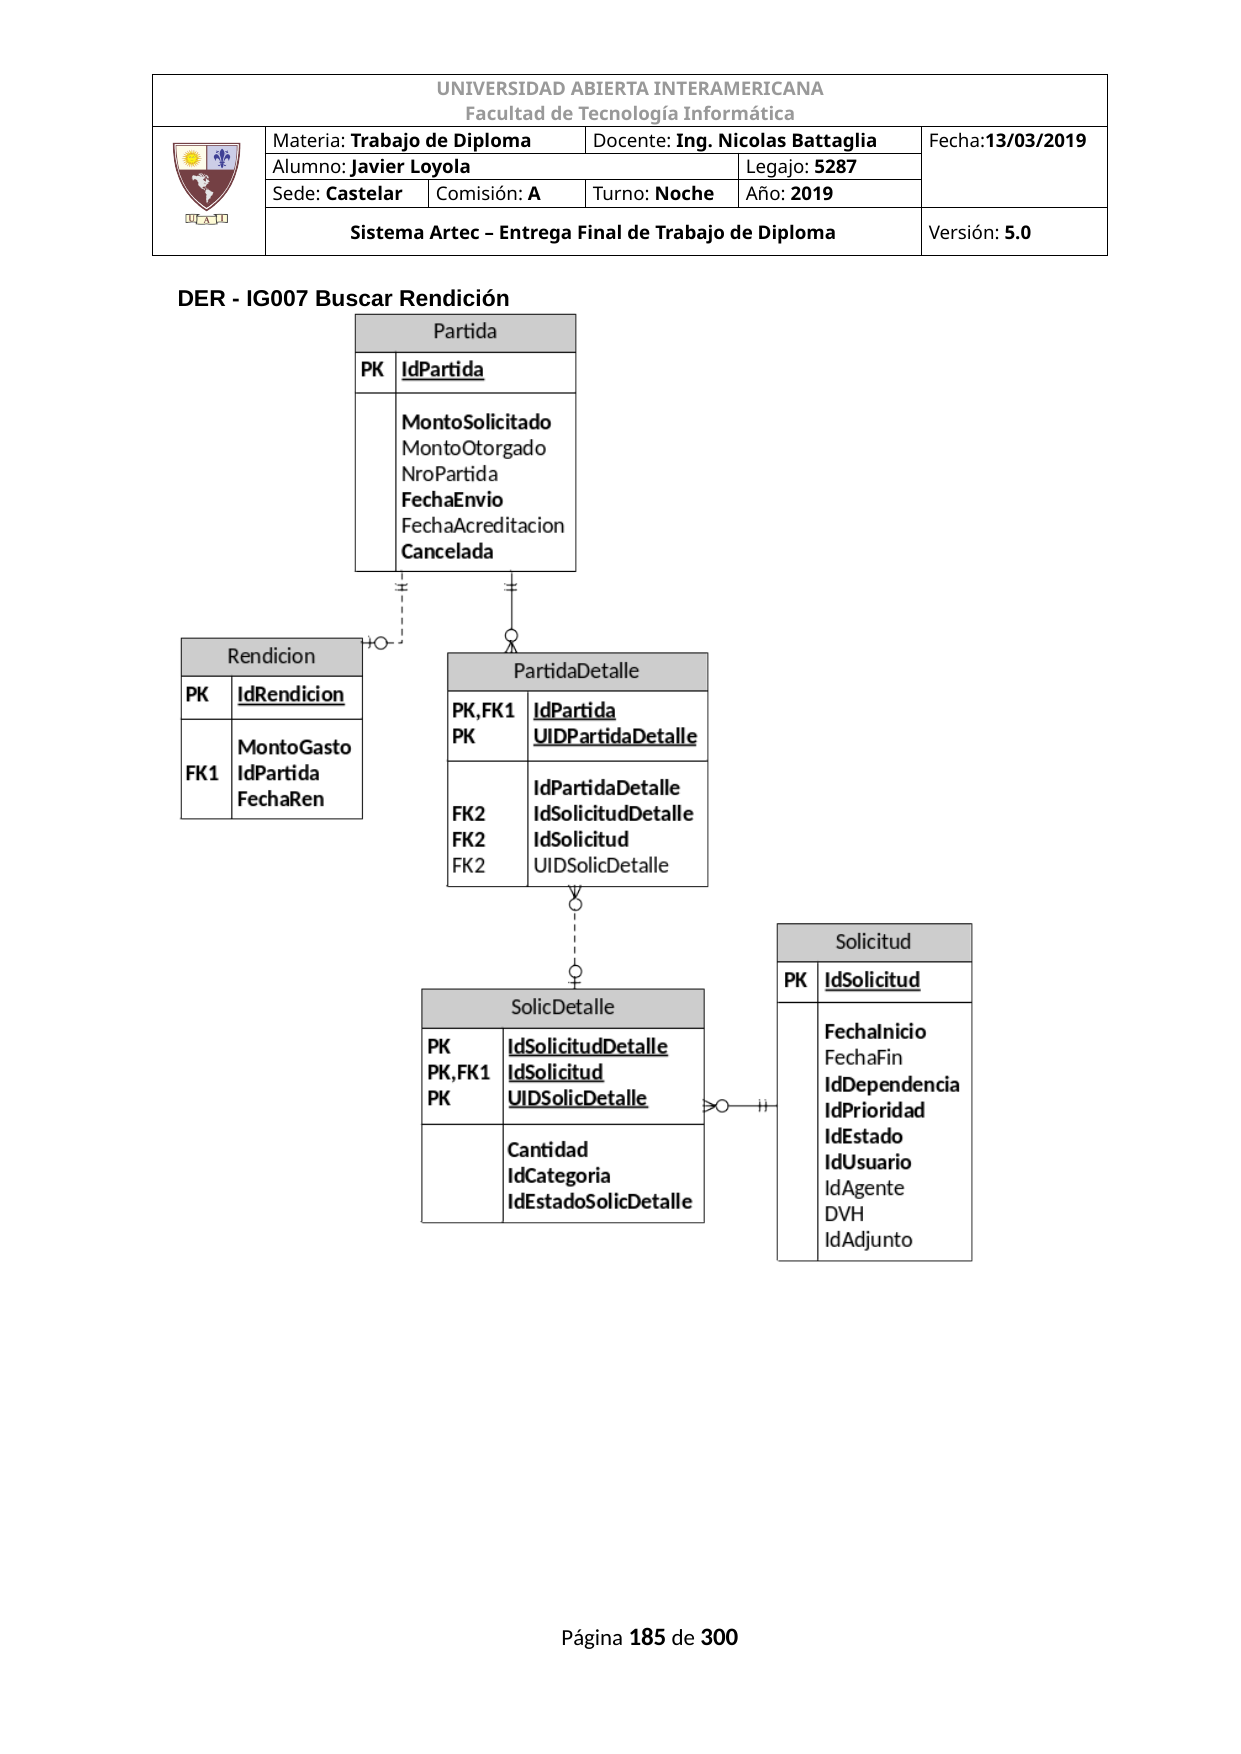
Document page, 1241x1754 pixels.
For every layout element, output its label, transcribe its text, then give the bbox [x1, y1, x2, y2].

text DER - IG007 Buscar Rendición [177, 284, 1122, 311]
picture [157, 136, 257, 228]
